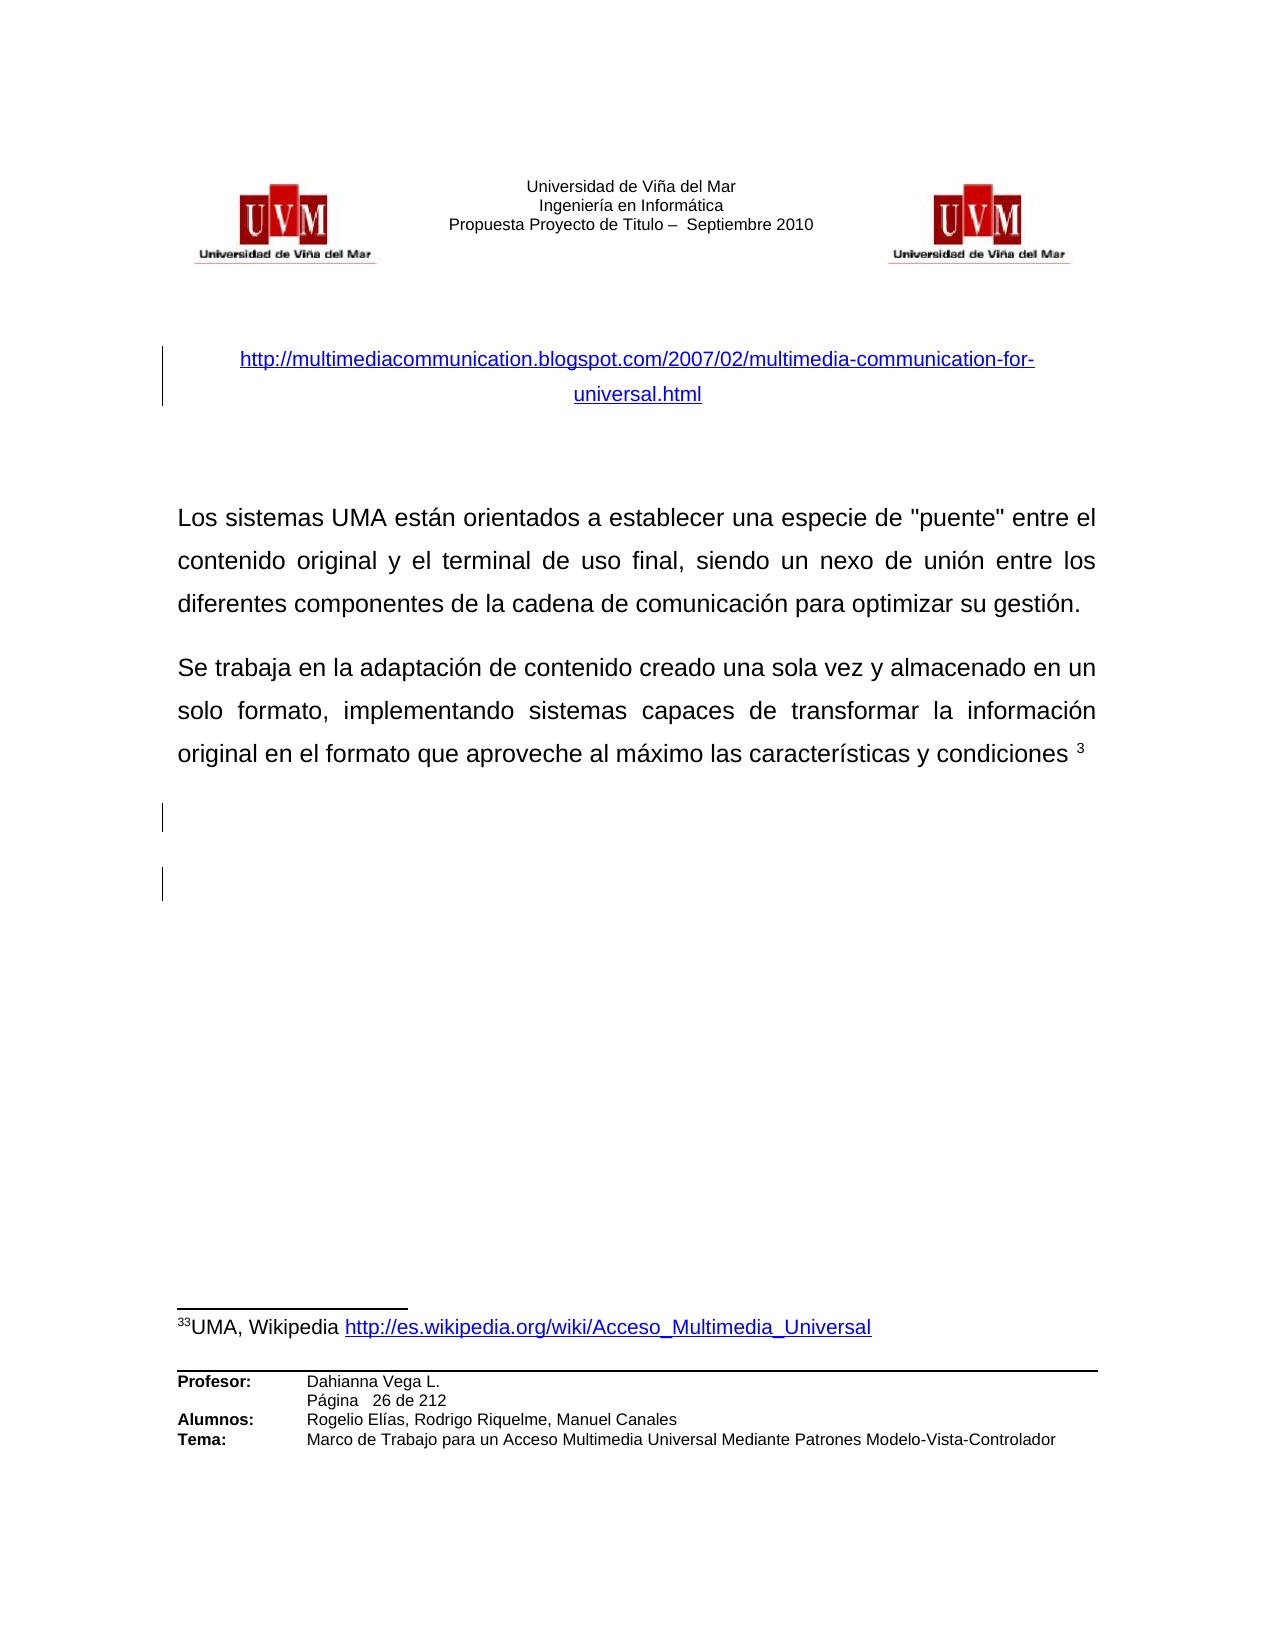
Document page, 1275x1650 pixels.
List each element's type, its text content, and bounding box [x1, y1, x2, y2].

text http://multimediacommunication.blogspot.com/2007/02/multimedia-communication-for-universal.html [177, 346, 1098, 406]
text Los sistemas UMA están orientados a establecer una especie de "puente" entre el contenido original y el terminal de uso final, siendo un nexo de unión entre los diferentes componentes de la cadena de comunicación para optimizar su gestión. [177, 503, 1098, 618]
text Se trabaja en la adaptación de contenido creado una sola vez y almacenado en un solo formato, implementando sistemas capaces de transformar la información original en el formato que aproveche al máximo las características y condiciones [177, 653, 1098, 768]
picture [177, 176, 390, 267]
picture [871, 176, 1084, 267]
